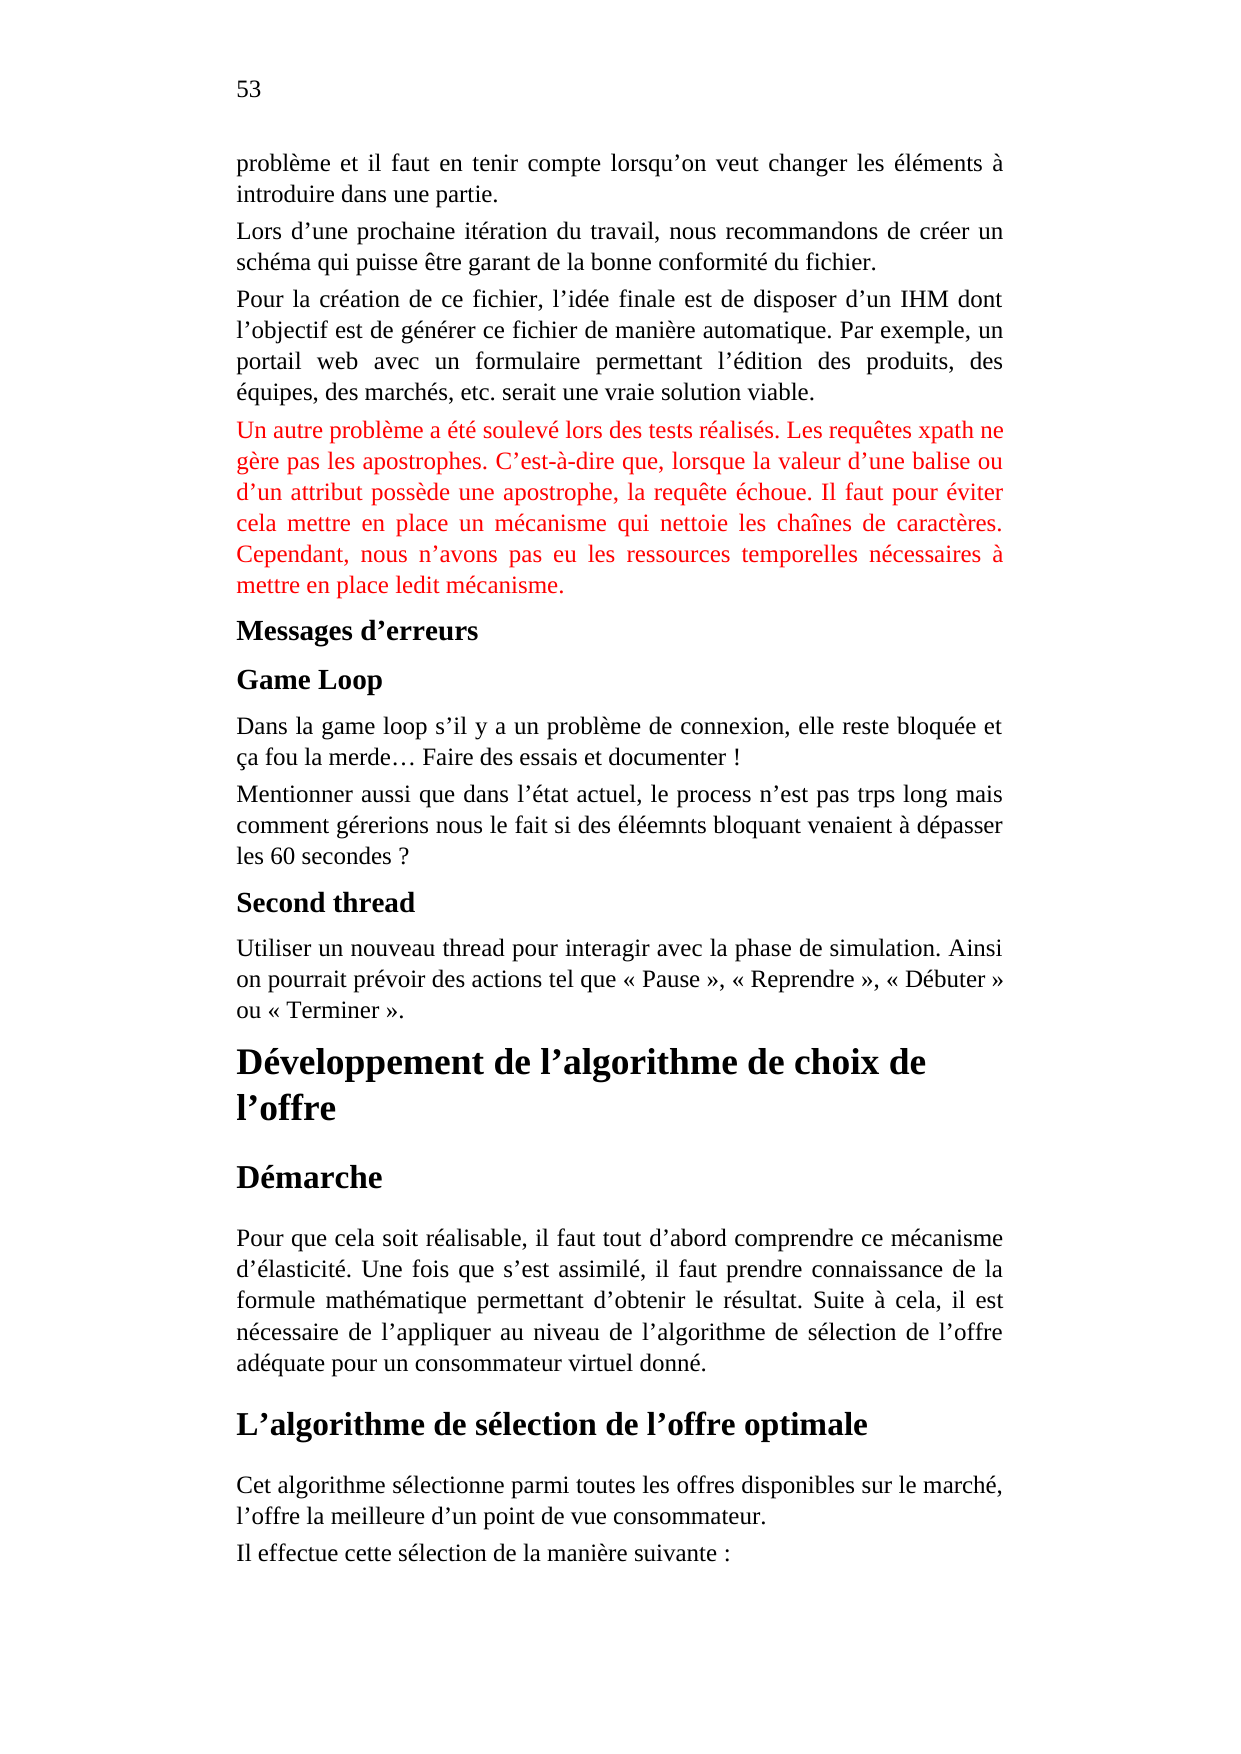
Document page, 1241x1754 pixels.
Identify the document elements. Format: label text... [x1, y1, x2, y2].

text L’algorithme de sélection de l’offre optimale [236, 1404, 1004, 1442]
text Messages d’erreurs [236, 613, 1004, 647]
text Cet algorithme sélectionne parmi toutes les offres disponibles sur le marché, l’offre la meilleure d’un point de vue consommateur. [236, 1470, 1004, 1530]
text Lors d’une prochaine itération du travail, nous recommandons de créer un schéma qui puisse être garant de la bonne conformité du fichier. [236, 216, 1004, 276]
text Développement de l’algorithme de choix de l’offre [236, 1039, 1004, 1129]
text Un autre problème a été soulevé lors des tests réalisés. Les requêtes xpath ne gère pas les apostrophes. C’est-à-dire que, lorsque la valeur d’une balise ou d’un attribut possède une apostrophe, la requête échoue. Il faut pour éviter cela mettre en place un mécanisme qui nettoie les chaînes de caractères. Cependant, nous n’avons pas eu les ressources temporelles nécessaires à mettre en place ledit mécanisme. [236, 415, 1004, 599]
text Utiliser un nouveau thread pour interagir avec la phase de simulation. Ainsi on pourrait prévoir des actions tel que « Pause », « Reprendre », « Débuter » ou « Terminer ». [236, 933, 1004, 1024]
text Pour que cela soit réalisable, il faut tout d’abord comprendre ce mécanisme d’élasticité. Une fois que s’est assimilé, il faut prendre connaissance de la formule mathématique permettant d’obtenir le résultat. Suite à cela, il est nécessaire de l’appliquer au niveau de l’algorithme de sélection de l’offre adéquate pour un consommateur virtuel donné. [236, 1223, 1004, 1376]
text Il effectue cette sélection de la manière suivante : [236, 1538, 1004, 1567]
text Dans la game loop s’il y a un problème de connexion, elle reste bloquée et ça fou la merde… Faire des essais et documenter ! [236, 711, 1004, 771]
text Mentionner aussi que dans l’état actuel, le process n’est pas trps long mais comment gérerions nous le fait si des éléemnts bloquant venaient à dépasser les 60 secondes ? [236, 779, 1004, 870]
text Second thread [236, 885, 1004, 918]
text Game Loop [236, 662, 1004, 696]
text Pour la création de ce fichier, l’idée finale est de disposer d’un IHM dont l’objectif est de générer ce fichier de manière automatique. Par exemple, un portail web avec un formulaire permettant l’édition des produits, des équipes, des marchés, etc. serait une vraie solution viable. [236, 284, 1004, 406]
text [236, 148, 1004, 207]
text Démarche [236, 1157, 1004, 1196]
